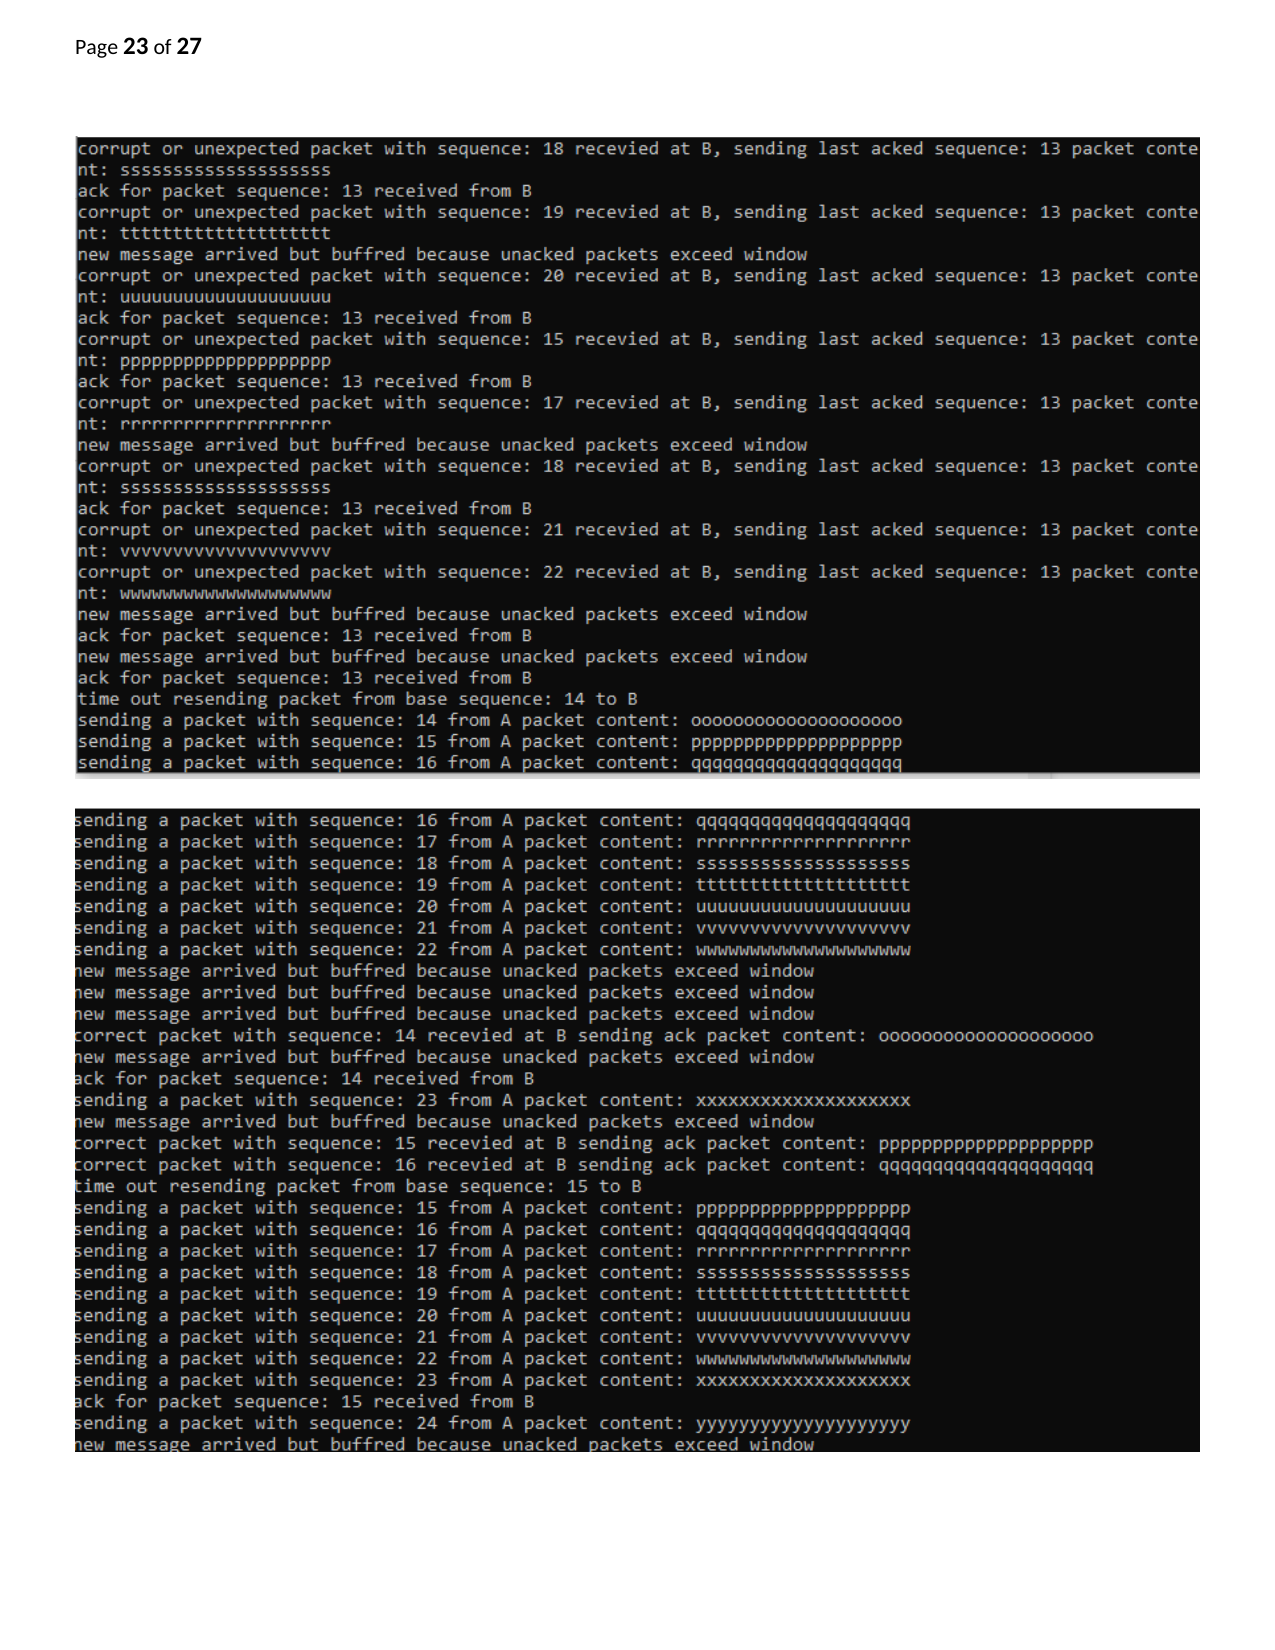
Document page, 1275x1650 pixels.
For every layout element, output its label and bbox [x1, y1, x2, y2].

picture [75, 802, 1200, 1452]
picture [75, 136, 1200, 779]
